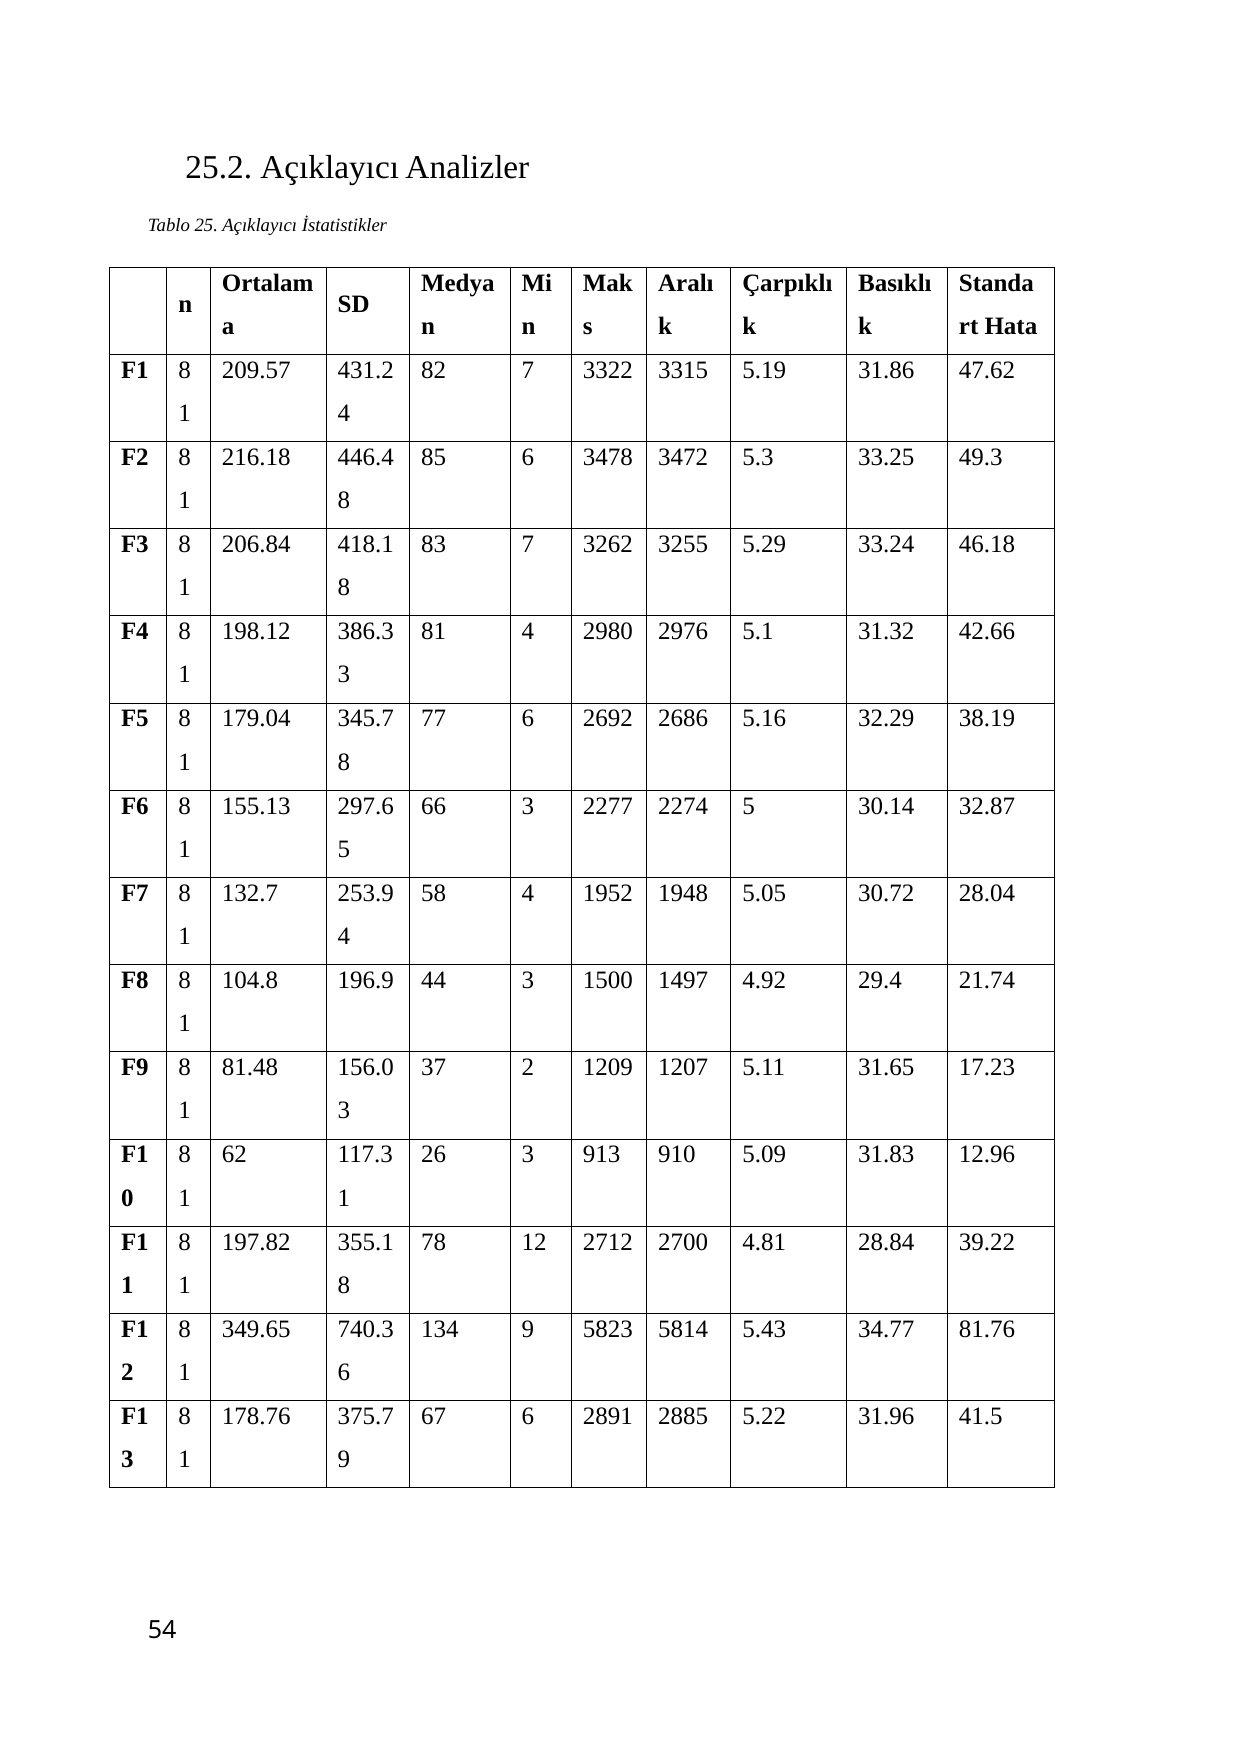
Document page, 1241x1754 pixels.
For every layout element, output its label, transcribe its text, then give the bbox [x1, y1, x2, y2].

table_cell 297.65 [327, 791, 409, 877]
table_cell 3255 [647, 529, 730, 615]
table_cell 910 [647, 1140, 730, 1226]
table_cell 81 [167, 1052, 210, 1138]
table_cell 28.84 [847, 1227, 947, 1313]
table_cell 83 [410, 529, 510, 615]
table_cell 85 [410, 442, 510, 528]
table_cell 31.83 [847, 1140, 947, 1226]
table_cell 117.31 [327, 1140, 409, 1226]
table_cell 6 [511, 442, 571, 528]
table_cell 5823 [572, 1314, 646, 1400]
table_header Ortalama [211, 268, 326, 354]
table_cell 209.57 [211, 355, 326, 441]
table_cell 77 [410, 704, 510, 790]
table_cell 216.18 [211, 442, 326, 528]
table_cell 29.4 [847, 965, 947, 1051]
table_cell 386.33 [327, 616, 409, 702]
table_cell 3472 [647, 442, 730, 528]
table_cell 5.09 [731, 1140, 846, 1226]
table_cell 12.96 [948, 1140, 1054, 1226]
table_cell 5.43 [731, 1314, 846, 1400]
table_cell 31.96 [847, 1401, 947, 1487]
table_cell 81 [410, 616, 510, 702]
table_cell F7 [110, 878, 166, 964]
text Tablo 25. Açıklayıcı İstatistikler [148, 213, 1093, 235]
table_cell 913 [572, 1140, 646, 1226]
table_cell 31.86 [847, 355, 947, 441]
table_cell 5.29 [731, 529, 846, 615]
table_cell 196.9 [327, 965, 409, 1051]
table_cell 47.62 [948, 355, 1054, 441]
table_cell 2692 [572, 704, 646, 790]
table_cell 3322 [572, 355, 646, 441]
table_cell 349.65 [211, 1314, 326, 1400]
table_cell 132.7 [211, 878, 326, 964]
table_cell 5 [731, 791, 846, 877]
table_cell 32.87 [948, 791, 1054, 877]
table_cell 2712 [572, 1227, 646, 1313]
table_header SD [327, 268, 409, 354]
table_header Medyan [410, 268, 510, 354]
table_cell 81 [167, 442, 210, 528]
table_cell 7 [511, 355, 571, 441]
table_cell 21.74 [948, 965, 1054, 1051]
table_cell 3262 [572, 529, 646, 615]
table_header Çarpıklık [731, 268, 846, 354]
table_cell 355.18 [327, 1227, 409, 1313]
table_header Aralık [647, 268, 730, 354]
table_cell 2686 [647, 704, 730, 790]
table_cell 81 [167, 1401, 210, 1487]
table_cell 30.14 [847, 791, 947, 877]
table_cell 1497 [647, 965, 730, 1051]
table_cell F1 [110, 355, 166, 441]
table_cell 81 [167, 965, 210, 1051]
table_cell 7 [511, 529, 571, 615]
table_cell 418.18 [327, 529, 409, 615]
table_cell 2885 [647, 1401, 730, 1487]
table_cell 81.48 [211, 1052, 326, 1138]
table_cell 37 [410, 1052, 510, 1138]
table_cell 134 [410, 1314, 510, 1400]
table_cell 3 [511, 1140, 571, 1226]
table_cell 3315 [647, 355, 730, 441]
table_cell 81.76 [948, 1314, 1054, 1400]
table_cell 431.24 [327, 355, 409, 441]
table_cell 81 [167, 704, 210, 790]
table_cell 5814 [647, 1314, 730, 1400]
table_cell 740.36 [327, 1314, 409, 1400]
table_cell 1207 [647, 1052, 730, 1138]
table_cell 81 [167, 1227, 210, 1313]
table_cell 33.25 [847, 442, 947, 528]
table_cell 6 [511, 1401, 571, 1487]
table_cell 17.23 [948, 1052, 1054, 1138]
table_cell 1500 [572, 965, 646, 1051]
table_cell 81 [167, 616, 210, 702]
table_cell 4.92 [731, 965, 846, 1051]
table_cell 34.77 [847, 1314, 947, 1400]
table_cell 3478 [572, 442, 646, 528]
table_cell F13 [110, 1401, 166, 1487]
table_header Basıklık [847, 268, 947, 354]
table_cell 1952 [572, 878, 646, 964]
table_cell F8 [110, 965, 166, 1051]
table_cell 4.81 [731, 1227, 846, 1313]
table_cell 81 [167, 791, 210, 877]
table_header [110, 268, 166, 354]
table_cell 3 [511, 791, 571, 877]
table_cell 41.5 [948, 1401, 1054, 1487]
table_cell 179.04 [211, 704, 326, 790]
table_cell 5.1 [731, 616, 846, 702]
table_cell 446.48 [327, 442, 409, 528]
table_cell F3 [110, 529, 166, 615]
table_cell 32.29 [847, 704, 947, 790]
table_cell 2976 [647, 616, 730, 702]
table_cell 5.05 [731, 878, 846, 964]
table_cell 66 [410, 791, 510, 877]
table_cell 345.78 [327, 704, 409, 790]
table_cell 1209 [572, 1052, 646, 1138]
table_cell 156.03 [327, 1052, 409, 1138]
table_cell 2980 [572, 616, 646, 702]
table_cell 104.8 [211, 965, 326, 1051]
table_cell 9 [511, 1314, 571, 1400]
table_cell 1948 [647, 878, 730, 964]
table_cell F2 [110, 442, 166, 528]
table_cell 12 [511, 1227, 571, 1313]
table_cell 39.22 [948, 1227, 1054, 1313]
table_cell 4 [511, 616, 571, 702]
table_header Min [511, 268, 571, 354]
table_cell 5.3 [731, 442, 846, 528]
table_cell 2 [511, 1052, 571, 1138]
table_cell 26 [410, 1140, 510, 1226]
table_cell 44 [410, 965, 510, 1051]
table_cell 78 [410, 1227, 510, 1313]
table_cell 33.24 [847, 529, 947, 615]
table_cell 62 [211, 1140, 326, 1226]
table_cell 3 [511, 965, 571, 1051]
table_cell 375.79 [327, 1401, 409, 1487]
table_cell F12 [110, 1314, 166, 1400]
table_header n [167, 268, 210, 354]
table_cell 82 [410, 355, 510, 441]
table_cell F4 [110, 616, 166, 702]
table_cell 31.32 [847, 616, 947, 702]
table_cell 49.3 [948, 442, 1054, 528]
table_header Maks [572, 268, 646, 354]
table_cell 2274 [647, 791, 730, 877]
table_cell 253.94 [327, 878, 409, 964]
table_cell F5 [110, 704, 166, 790]
table_cell F6 [110, 791, 166, 877]
subtitle Açıklayıcı Analizler [185, 148, 1093, 186]
table_cell 42.66 [948, 616, 1054, 702]
table_cell 81 [167, 878, 210, 964]
table_cell 155.13 [211, 791, 326, 877]
table_cell 2277 [572, 791, 646, 877]
table_cell 178.76 [211, 1401, 326, 1487]
table_cell 5.11 [731, 1052, 846, 1138]
table_cell 30.72 [847, 878, 947, 964]
table_cell 46.18 [948, 529, 1054, 615]
table_cell 58 [410, 878, 510, 964]
table_header Standart Hata [948, 268, 1054, 354]
table_cell 206.84 [211, 529, 326, 615]
table_cell 5.19 [731, 355, 846, 441]
table_cell 67 [410, 1401, 510, 1487]
table_cell 31.65 [847, 1052, 947, 1138]
table_cell 5.22 [731, 1401, 846, 1487]
table_cell 81 [167, 529, 210, 615]
table_cell F11 [110, 1227, 166, 1313]
table_cell 5.16 [731, 704, 846, 790]
table_cell 81 [167, 355, 210, 441]
table_cell 2700 [647, 1227, 730, 1313]
table_cell F10 [110, 1140, 166, 1226]
table_cell 2891 [572, 1401, 646, 1487]
table_cell F9 [110, 1052, 166, 1138]
table_cell 198.12 [211, 616, 326, 702]
table_cell 6 [511, 704, 571, 790]
table_cell 38.19 [948, 704, 1054, 790]
table_cell 28.04 [948, 878, 1054, 964]
table_cell 4 [511, 878, 571, 964]
table_cell 197.82 [211, 1227, 326, 1313]
table_cell 81 [167, 1314, 210, 1400]
table_cell 81 [167, 1140, 210, 1226]
